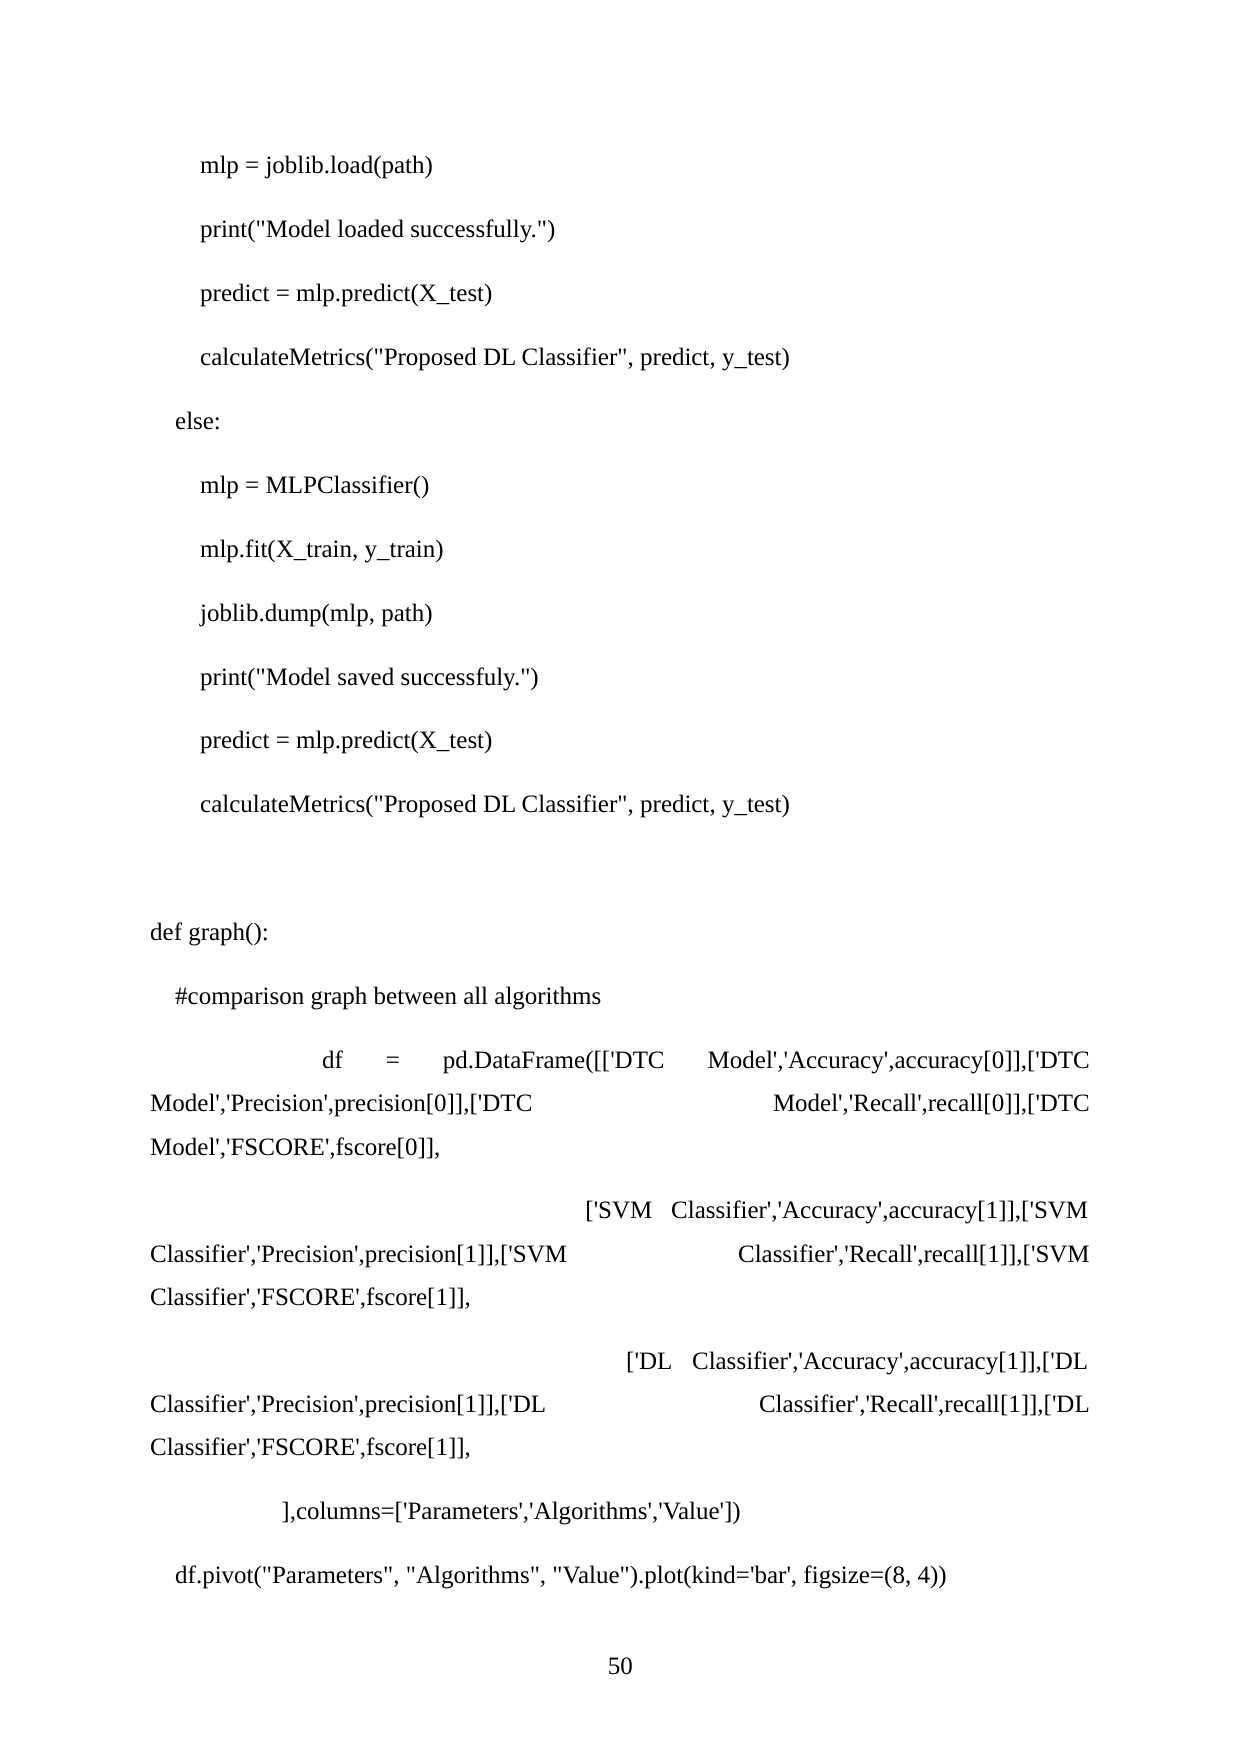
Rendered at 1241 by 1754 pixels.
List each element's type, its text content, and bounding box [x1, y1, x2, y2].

text joblib.dump(mlp, path) [150, 598, 1090, 626]
text #comparison graph between all algorithms [150, 981, 1090, 1010]
text print("Model loaded successfully.") [150, 214, 1090, 243]
text calculateMetrics("Proposed DL Classifier", predict, y_test) [150, 789, 1090, 818]
text def graph(): [150, 917, 1090, 946]
text else: [150, 406, 1090, 434]
text print("Model saved successfuly.") [150, 662, 1090, 690]
text mlp.fit(X_train, y_train) [150, 534, 1090, 562]
text mlp = joblib.load(path) [150, 150, 1090, 179]
text predict = mlp.predict(X_test) [150, 726, 1090, 754]
text df = pd.DataFrame([['DTC Model','Accuracy',accuracy[0]],['DTC Model','Precision',precision[0]],['DTC Model','Recall',recall[0]],['DTC Model','FSCORE',fscore[0]], [150, 1045, 1090, 1160]
text df.pivot("Parameters", "Algorithms", "Value").plot(kind='bar', figsize=(8, 4)) [150, 1560, 1090, 1589]
text predict = mlp.predict(X_test) [150, 278, 1090, 307]
text calculateMetrics("Proposed DL Classifier", predict, y_test) [150, 342, 1090, 371]
text ['SVM Classifier','Accuracy',accuracy[1]],['SVM Classifier','Precision',precision[1]],['SVM Classifier','Recall',recall[1]],['SVM Classifier','FSCORE',fscore[1]], [150, 1196, 1090, 1311]
text mlp = MLPClassifier() [150, 470, 1090, 498]
text ],columns=['Parameters','Algorithms','Value']) [150, 1496, 1090, 1525]
text ['DL Classifier','Accuracy',accuracy[1]],['DL Classifier','Precision',precision[1]],['DL Classifier','Recall',recall[1]],['DL Classifier','FSCORE',fscore[1]], [150, 1346, 1090, 1461]
